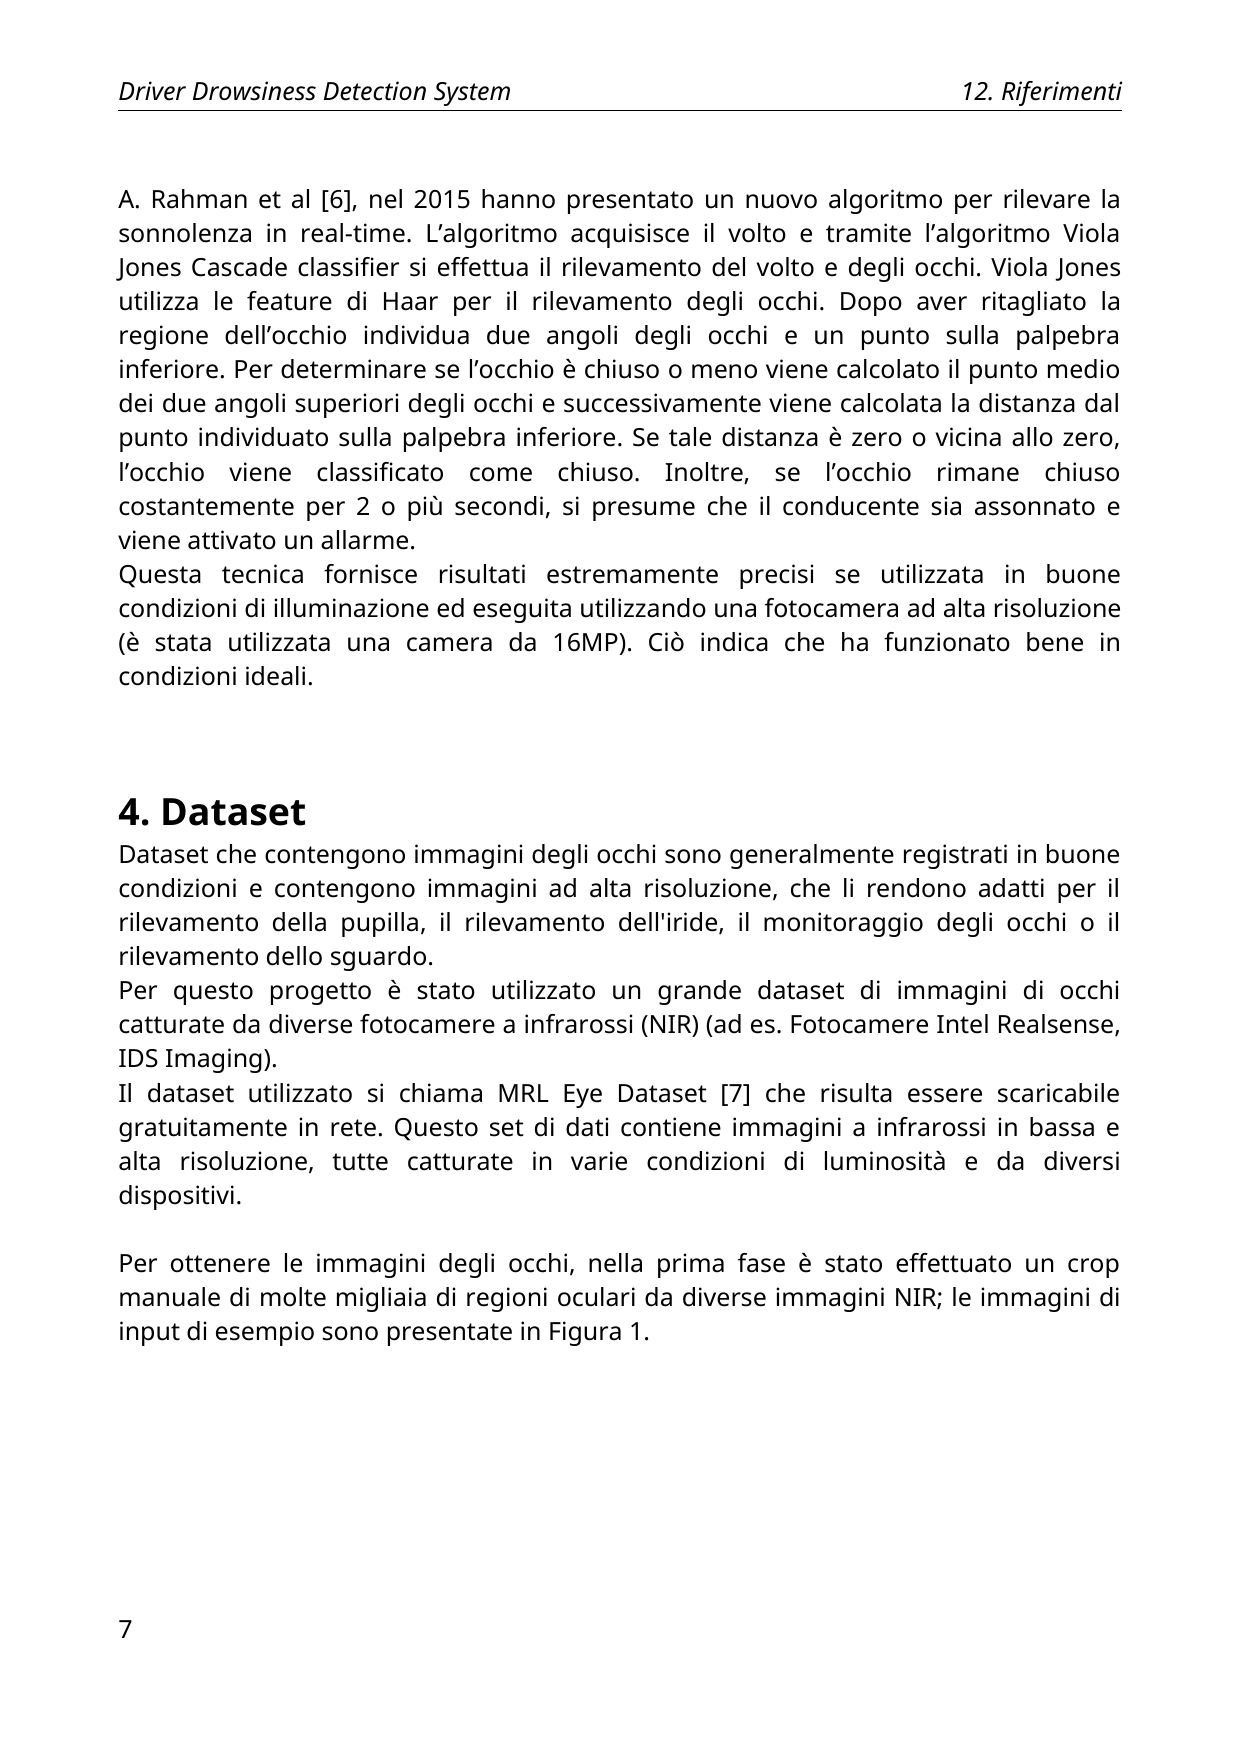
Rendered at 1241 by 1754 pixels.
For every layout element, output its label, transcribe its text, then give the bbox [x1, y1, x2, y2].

text Per ottenere le immagini degli occhi, nella prima fase è stato effettuato un crop manuale di molte migliaia di regioni oculari da diverse immagini NIR; le immagini di input di esempio sono presentate in Figura 1. [118, 1246, 1122, 1348]
text Per questo progetto è stato utilizzato un grande dataset di immagini di occhi catturate da diverse fotocamere a infrarossi (NIR) (ad es. Fotocamere Intel Realsense, IDS Imaging). [118, 973, 1122, 1075]
text Dataset che contengono immagini degli occhi sono generalmente registrati in buone condizioni e contengono immagini ad alta risoluzione, che li rendono adatti per il rilevamento della pupilla, il rilevamento dell'iride, il monitoraggio degli occhi o il rilevamento dello sguardo. [118, 837, 1122, 973]
text A. Rahman et al [6], nel 2015 hanno presentato un nuovo algoritmo per rilevare la sonnolenza in real-time. L’algoritmo acquisisce il volto e tramite l’algoritmo Viola Jones Cascade classifier si effettua il rilevamento del volto e degli occhi. Viola Jones utilizza le feature di Haar per il rilevamento degli occhi. Dopo aver ritagliato la regione dell’occhio individua due angoli degli occhi e un punto sulla palpebra inferiore. Per determinare se l’occhio è chiuso o meno viene calcolato il punto medio dei due angoli superiori degli occhi e successivamente viene calcolata la distanza dal punto individuato sulla palpebra inferiore. Se tale distanza è zero o vicina allo zero, l’occhio viene classificato come chiuso. Inoltre, se l’occhio rimane chiuso costantemente per 2 o più secondi, si presume che il conducente sia assonnato e viene attivato un allarme. [118, 182, 1122, 556]
subtitle 4. Dataset [118, 786, 1122, 837]
text Questa tecnica fornisce risultati estremamente precisi se utilizzata in buone condizioni di illuminazione ed eseguita utilizzando una fotocamera ad alta risoluzione (è stata utilizzata una camera da 16MP). Ciò indica che ha funzionato bene in condizioni ideali. [118, 556, 1122, 693]
text Il dataset utilizzato si chiama MRL Eye Dataset [7] che risulta essere scaricabile gratuitamente in rete. Questo set di dati contiene immagini a infrarossi in bassa e alta risoluzione, tutte catturate in varie condizioni di luminosità e da diversi dispositivi. [118, 1075, 1122, 1211]
